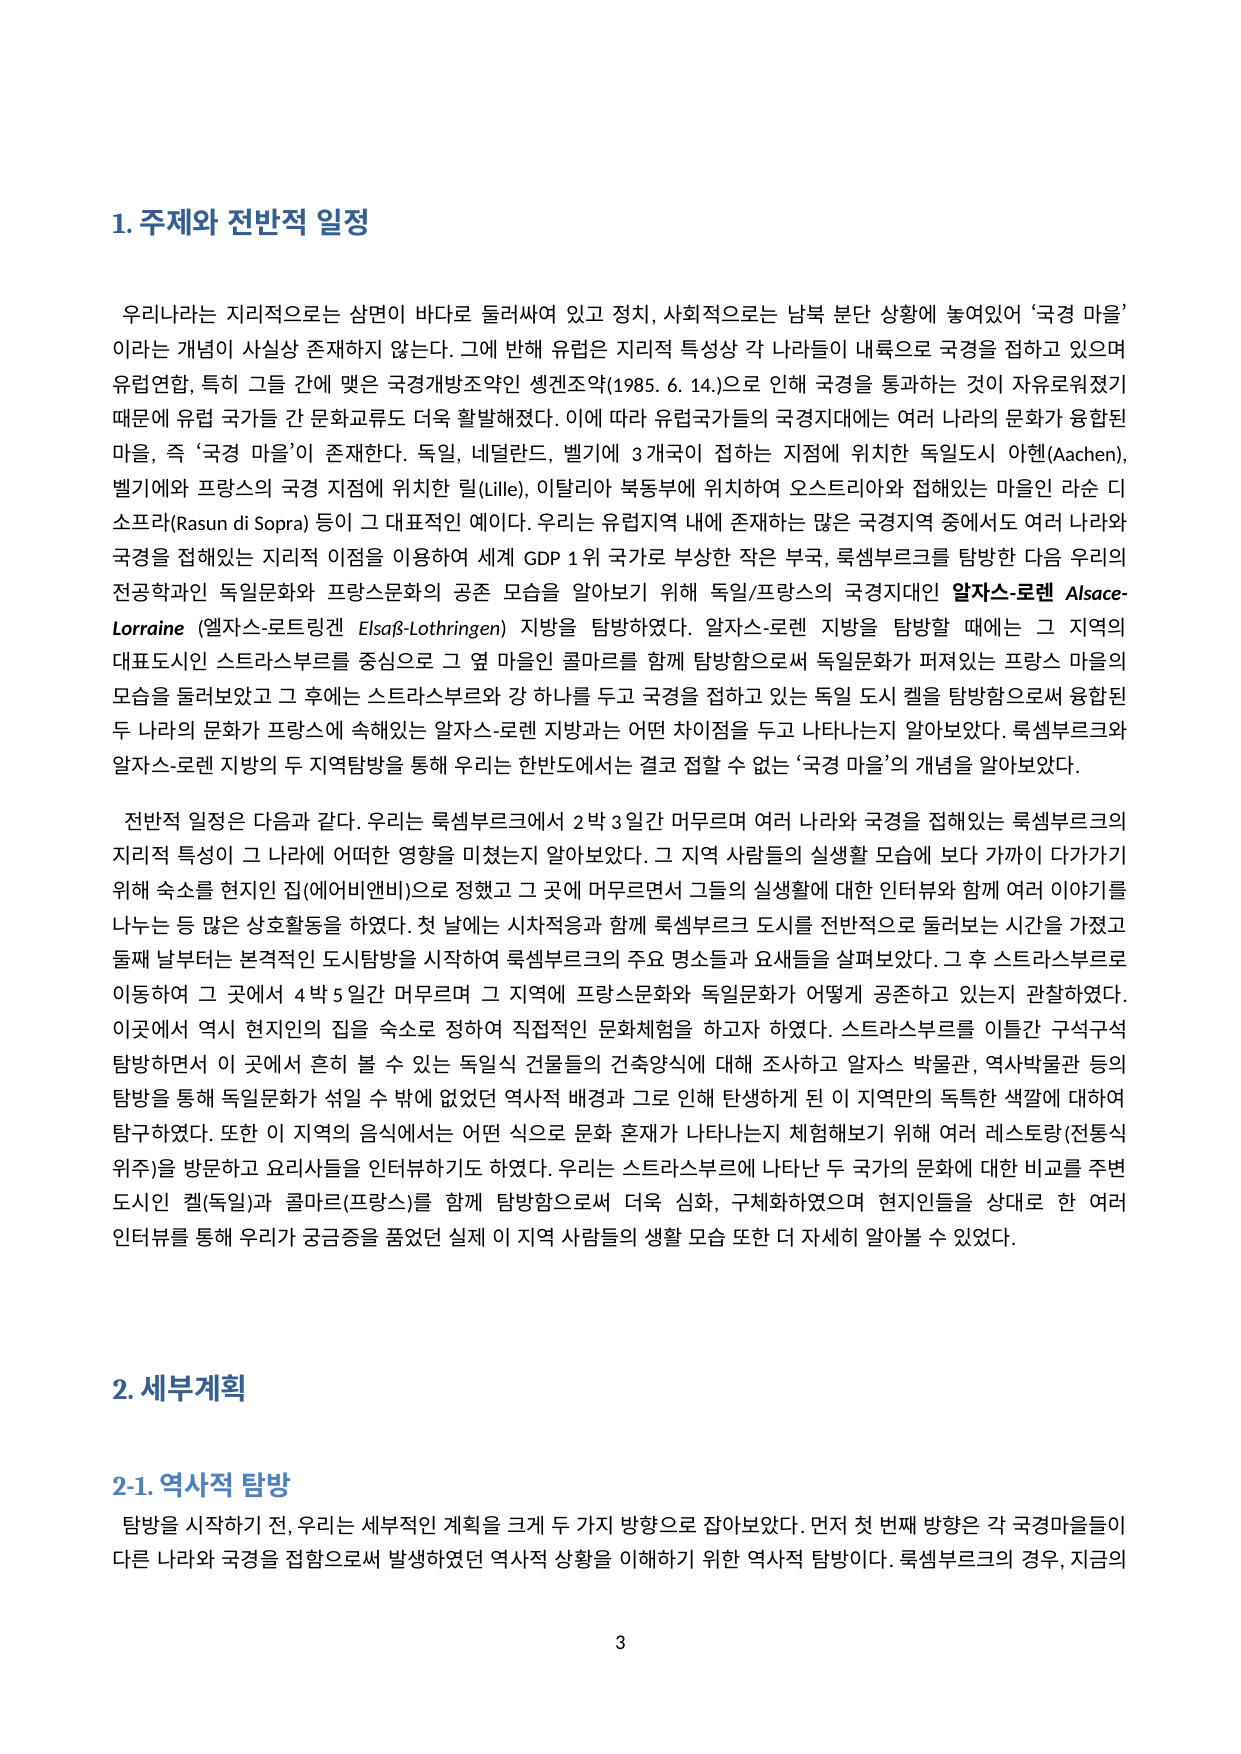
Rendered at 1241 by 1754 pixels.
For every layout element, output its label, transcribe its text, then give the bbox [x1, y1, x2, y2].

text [112, 1509, 1128, 1574]
text 우리나라는 지리적으로는 삼면이 바다로 둘러싸여 있고 정치, 사회적으로는 남북 분단 상황에 놓여있어 ‘국경 마을’이라는 개념이 사실상 존재하지 않는다. 그에 반해 유럽은 지리적 특성상 각 나라들이 내륙으로 국경을 접하고 있으며 유럽연합, 특히 그들 간에 맺은 국경개방조약인 솅겐조약(1985. 6. 14.)으로 인해 국경을 통과하는 것이 자유로워졌기 때문에 유럽 국가들 간 문화교류도 더욱 활발해졌다. 이에 따라 유럽국가들의 국경지대에는 여러 나라의 문화가 융합된 마을, 즉 ‘국경 마을’이 존재한다. 독일, 네덜란드, 벨기에 3개국이 접하는 지점에 위치한 독일도시 아헨(Aachen), 벨기에와 프랑스의 국경 지점에 위치한 릴(Lille), 이탈리아 북동부에 위치하여 오스트리아와 접해있는 마을인 라순 디 소프라(Rasun di Sopra) 등이 그 대표적인 예이다. 우리는 유럽지역 내에 존재하는 많은 국경지역 중에서도 여러 나라와 국경을 접해있는 지리적 이점을 이용하여 세계 GDP 1위 국가로 부상한 작은 부국, 룩셈부르크를 탐방한 다음 우리의 전공학과인 독일문화와 프랑스문화의 공존 모습을 알아보기 위해 독일/프랑스의 국경지대인 알자스-로렌 Alsace-Lorraine (엘자스-로트링겐 Elsaß-Lothringen) 지방을 탐방하였다. 알자스-로렌 지방을 탐방할 때에는 그 지역의 대표도시인 스트라스부르를 중심으로 그 옆 마을인 콜마르를 함께 탐방함으로써 독일문화가 퍼져있는 프랑스 마을의 모습을 둘러보았고 그 후에는 스트라스부르와 강 하나를 두고 국경을 접하고 있는 독일 도시 켈을 탐방함으로써 융합된 두 나라의 문화가 프랑스에 속해있는 알자스-로렌 지방과는 어떤 차이점을 두고 나타나는지 알아보았다. 룩셈부르크와 알자스-로렌 지방의 두 지역탐방을 통해 우리는 한반도에서는 결코 접할 수 없는 ‘국경 마을’의 개념을 알아보았다. [112, 298, 1128, 780]
subtitle 2-1. 역사적 탐방 [112, 1464, 1128, 1503]
text 전반적 일정은 다음과 같다. 우리는 룩셈부르크에서 2박3일간 머무르며 여러 나라와 국경을 접해있는 룩셈부르크의 지리적 특성이 그 나라에 어떠한 영향을 미쳤는지 알아보았다. 그 지역 사람들의 실생활 모습에 보다 가까이 다가가기 위해 숙소를 현지인 집(에어비앤비)으로 정했고 그 곳에 머무르면서 그들의 실생활에 대한 인터뷰와 함께 여러 이야기를 나누는 등 많은 상호활동을 하였다. 첫 날에는 시차적응과 함께 룩셈부르크 도시를 전반적으로 둘러보는 시간을 가졌고 둘째 날부터는 본격적인 도시탐방을 시작하여 룩셈부르크의 주요 명소들과 요새들을 살펴보았다. 그 후 스트라스부르로 이동하여 그 곳에서 4박5일간 머무르며 그 지역에 프랑스문화와 독일문화가 어떻게 공존하고 있는지 관찰하였다. 이곳에서 역시 현지인의 집을 숙소로 정하여 직접적인 문화체험을 하고자 하였다. 스트라스부르를 이틀간 구석구석 탐방하면서 이 곳에서 흔히 볼 수 있는 독일식 건물들의 건축양식에 대해 조사하고 알자스 박물관, 역사박물관 등의 탐방을 통해 독일문화가 섞일 수 밖에 없었던 역사적 배경과 그로 인해 탄생하게 된 이 지역만의 독특한 색깔에 대하여 탐구하였다. 또한 이 지역의 음식에서는 어떤 식으로 문화 혼재가 나타나는지 체험해보기 위해 여러 레스토랑(전통식 위주)을 방문하고 요리사들을 인터뷰하기도 하였다. 우리는 스트라스부르에 나타난 두 국가의 문화에 대한 비교를 주변 도시인 켈(독일)과 콜마르(프랑스)를 함께 탐방함으로써 더욱 심화, 구체화하였으며 현지인들을 상대로 한 여러 인터뷰를 통해 우리가 궁금증을 품었던 실제 이 지역 사람들의 생활 모습 또한 더 자세히 알아볼 수 있었다. [112, 805, 1128, 1251]
subtitle 1. 주제와 전반적 일정 [112, 200, 1128, 242]
subtitle 2. 세부계획 [112, 1365, 1128, 1408]
